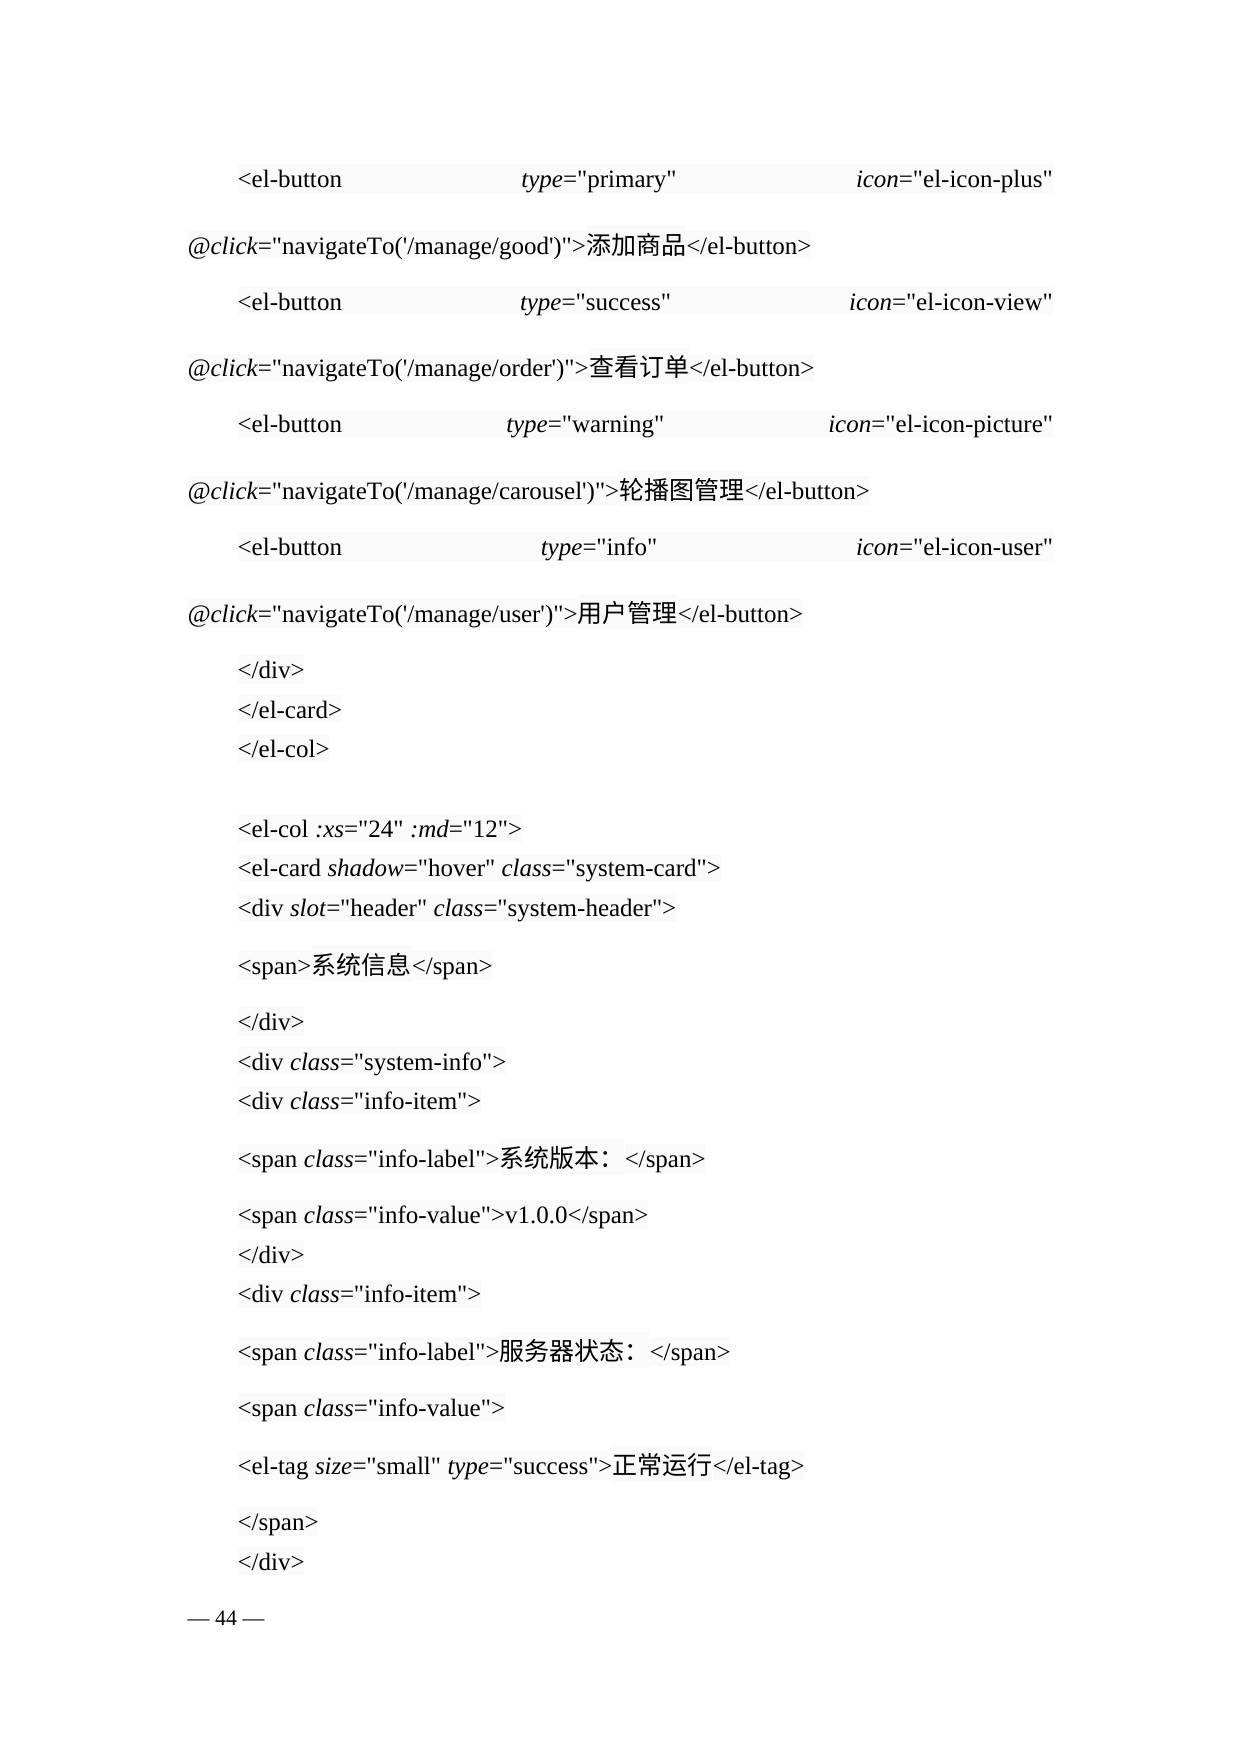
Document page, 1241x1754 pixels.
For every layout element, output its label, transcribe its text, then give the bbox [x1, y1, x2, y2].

text </span> [187, 1505, 1053, 1538]
text </div> [187, 653, 1053, 686]
text <el-button type="warning" icon="el-icon-picture" @click="navigateTo('/manage/carousel')">轮播图管理</el-button> [187, 408, 1053, 521]
text <div class="info-item"> [187, 1084, 1053, 1117]
text <el-card shadow="hover" class="system-card"> [187, 852, 1053, 884]
text </div> [187, 1005, 1053, 1038]
text </el-col> [187, 733, 1053, 765]
text <span class="info-label">系统版本：</span> [187, 1124, 1053, 1189]
text <div class="info-item"> [187, 1278, 1053, 1310]
text <span class="info-value"> [187, 1391, 1053, 1424]
text <el-button type="info" icon="el-icon-user" @click="navigateTo('/manage/user')">用户管理</el-button> [187, 530, 1053, 644]
text </el-card> [187, 693, 1053, 725]
text <div class="system-info"> [187, 1045, 1053, 1077]
text <el-button type="primary" icon="el-icon-plus" @click="navigateTo('/manage/good')">添加商品</el-button> [187, 162, 1053, 276]
text <el-button type="success" icon="el-icon-view" @click="navigateTo('/manage/order')">查看订单</el-button> [187, 285, 1053, 398]
text <el-tag size="small" type="success">正常运行</el-tag> [187, 1431, 1053, 1496]
text </div> [187, 1238, 1053, 1270]
text <span class="info-value">v1.0.0</span> [187, 1198, 1053, 1231]
text </div> [187, 1545, 1053, 1577]
text <el-col :xs="24" :md="12"> [187, 812, 1053, 844]
text <span class="info-label">服务器状态：</span> [187, 1317, 1053, 1382]
text <span>系统信息</span> [187, 931, 1053, 996]
text <div slot="header" class="system-header"> [187, 891, 1053, 924]
